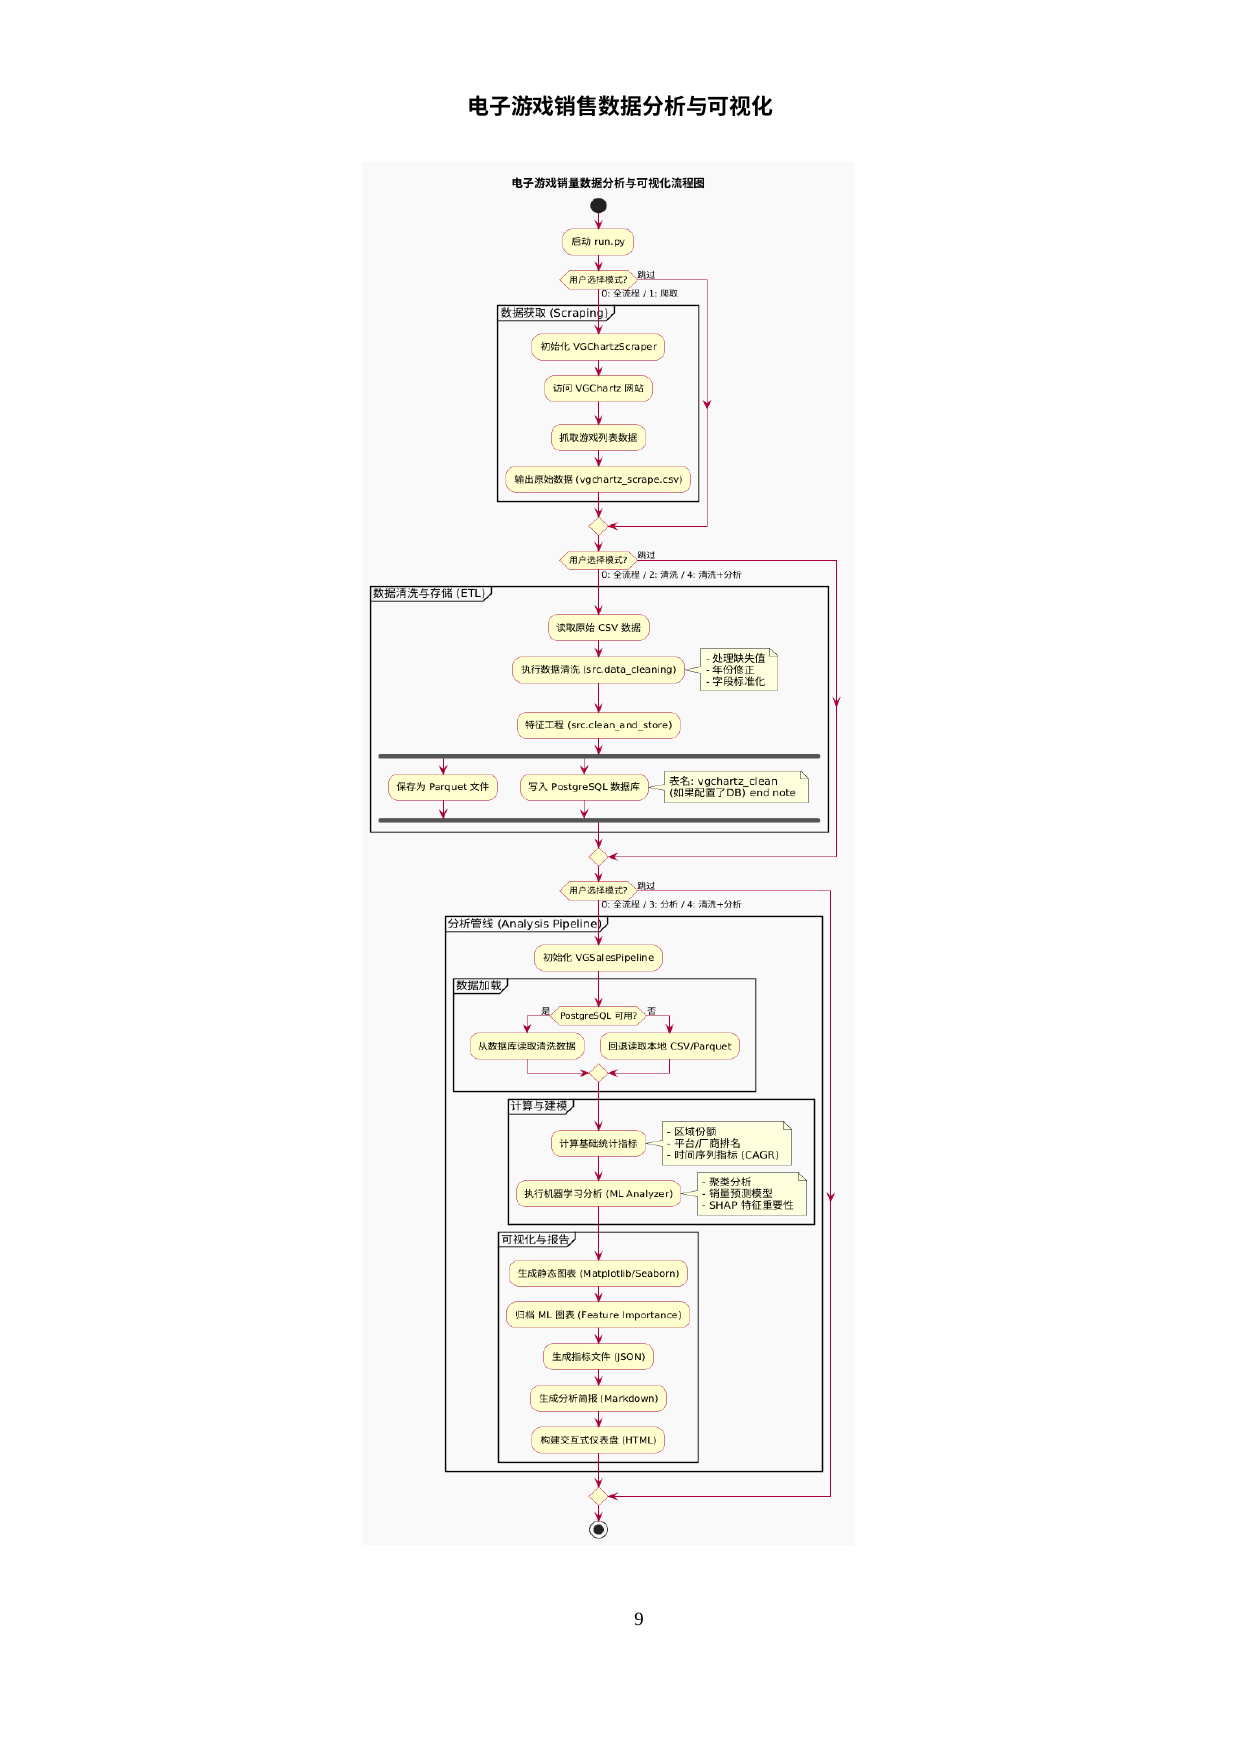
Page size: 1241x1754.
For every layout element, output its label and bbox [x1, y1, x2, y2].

picture [362, 162, 856, 1545]
